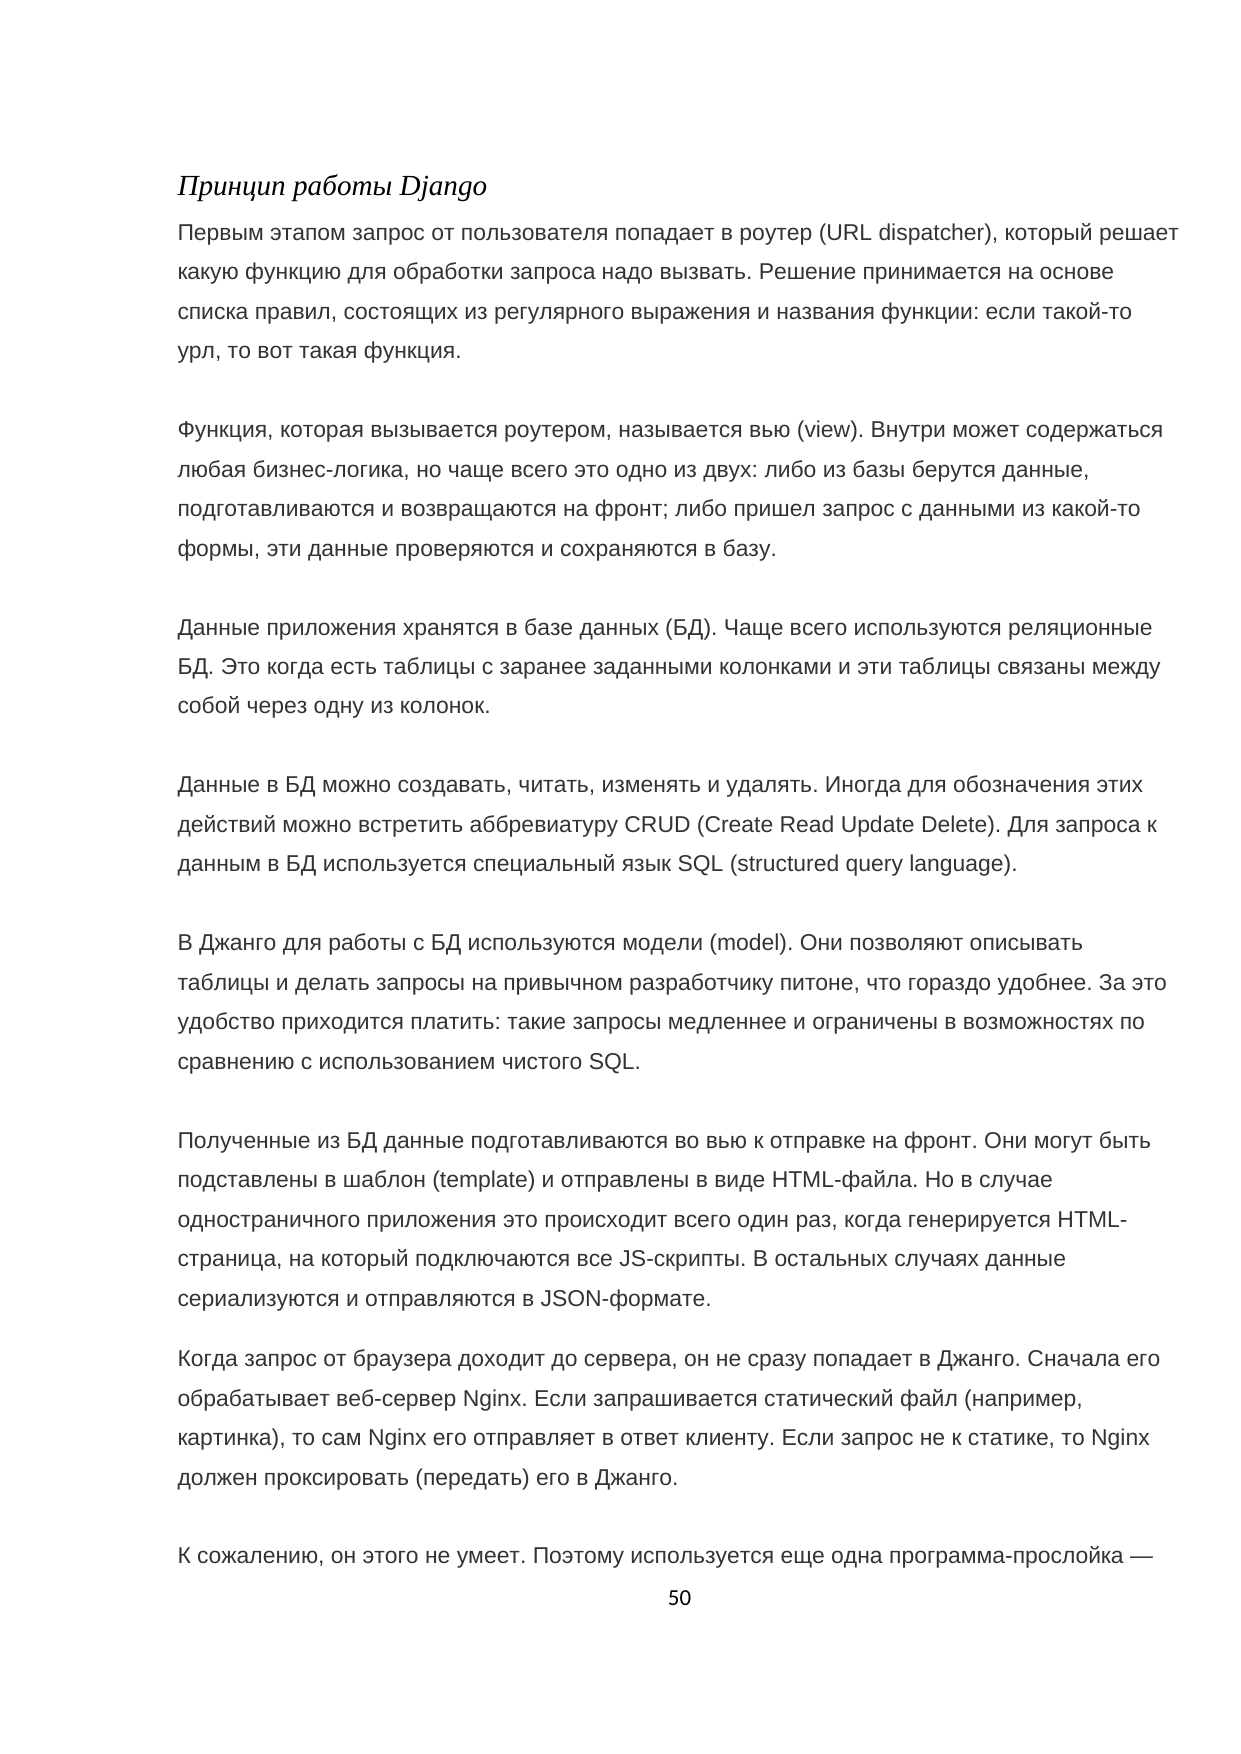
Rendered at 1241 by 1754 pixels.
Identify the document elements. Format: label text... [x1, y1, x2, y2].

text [177, 1345, 1181, 1569]
text Первым этапом запрос от пользователя попадает в роутер (URL dispatcher), который решает какую функцию для обработки запроса надо вызвать. Решение принимается на основе списка правил, состоящих из регулярного выражения и названия функции: если такой-то урл, то вот такая функция. Функция, которая вызывается роутером, называется вью (view). Внутри может содержаться любая бизнес-логика, но чаще всего это одно из двух: либо из базы берутся данные, подготавливаются и возвращаются на фронт; либо пришел запрос с данными из какой-то формы, эти данные проверяются и сохраняются в базу. Данные приложения хранятся в базе данных (БД). Чаще всего используются реляционные БД. Это когда есть таблицы с заранее заданными колонками и эти таблицы связаны между собой через одну из колонок. Данные в БД можно создавать, читать, изменять и удалять. Иногда для обозначения этих действий можно встретить аббревиатуру CRUD (Create Read Update Delete). Для запроса к данным в БД используется специальный язык SQL (structured query language). В Джанго для работы с БД используются модели (model). Они позволяют описывать таблицы и делать запросы на привычном разработчику питоне, что гораздо удобнее. За это удобство приходится платить: такие запросы медленнее и ограничены в возможностях по сравнению с использованием чистого SQL. Полученные из БД данные подготавливаются во вью к отправке на фронт. Они могут быть подставлены в шаблон (template) и отправлены в виде HTML-файла. Но в случае одностраничного приложения это происходит всего один раз, когда генерируется HTML-страница, на который подключаются все JS-скрипты. В остальных случаях данные сериализуются и отправляются в JSON-формате. [177, 219, 1181, 1311]
text Принцип работы Django [177, 168, 1181, 202]
